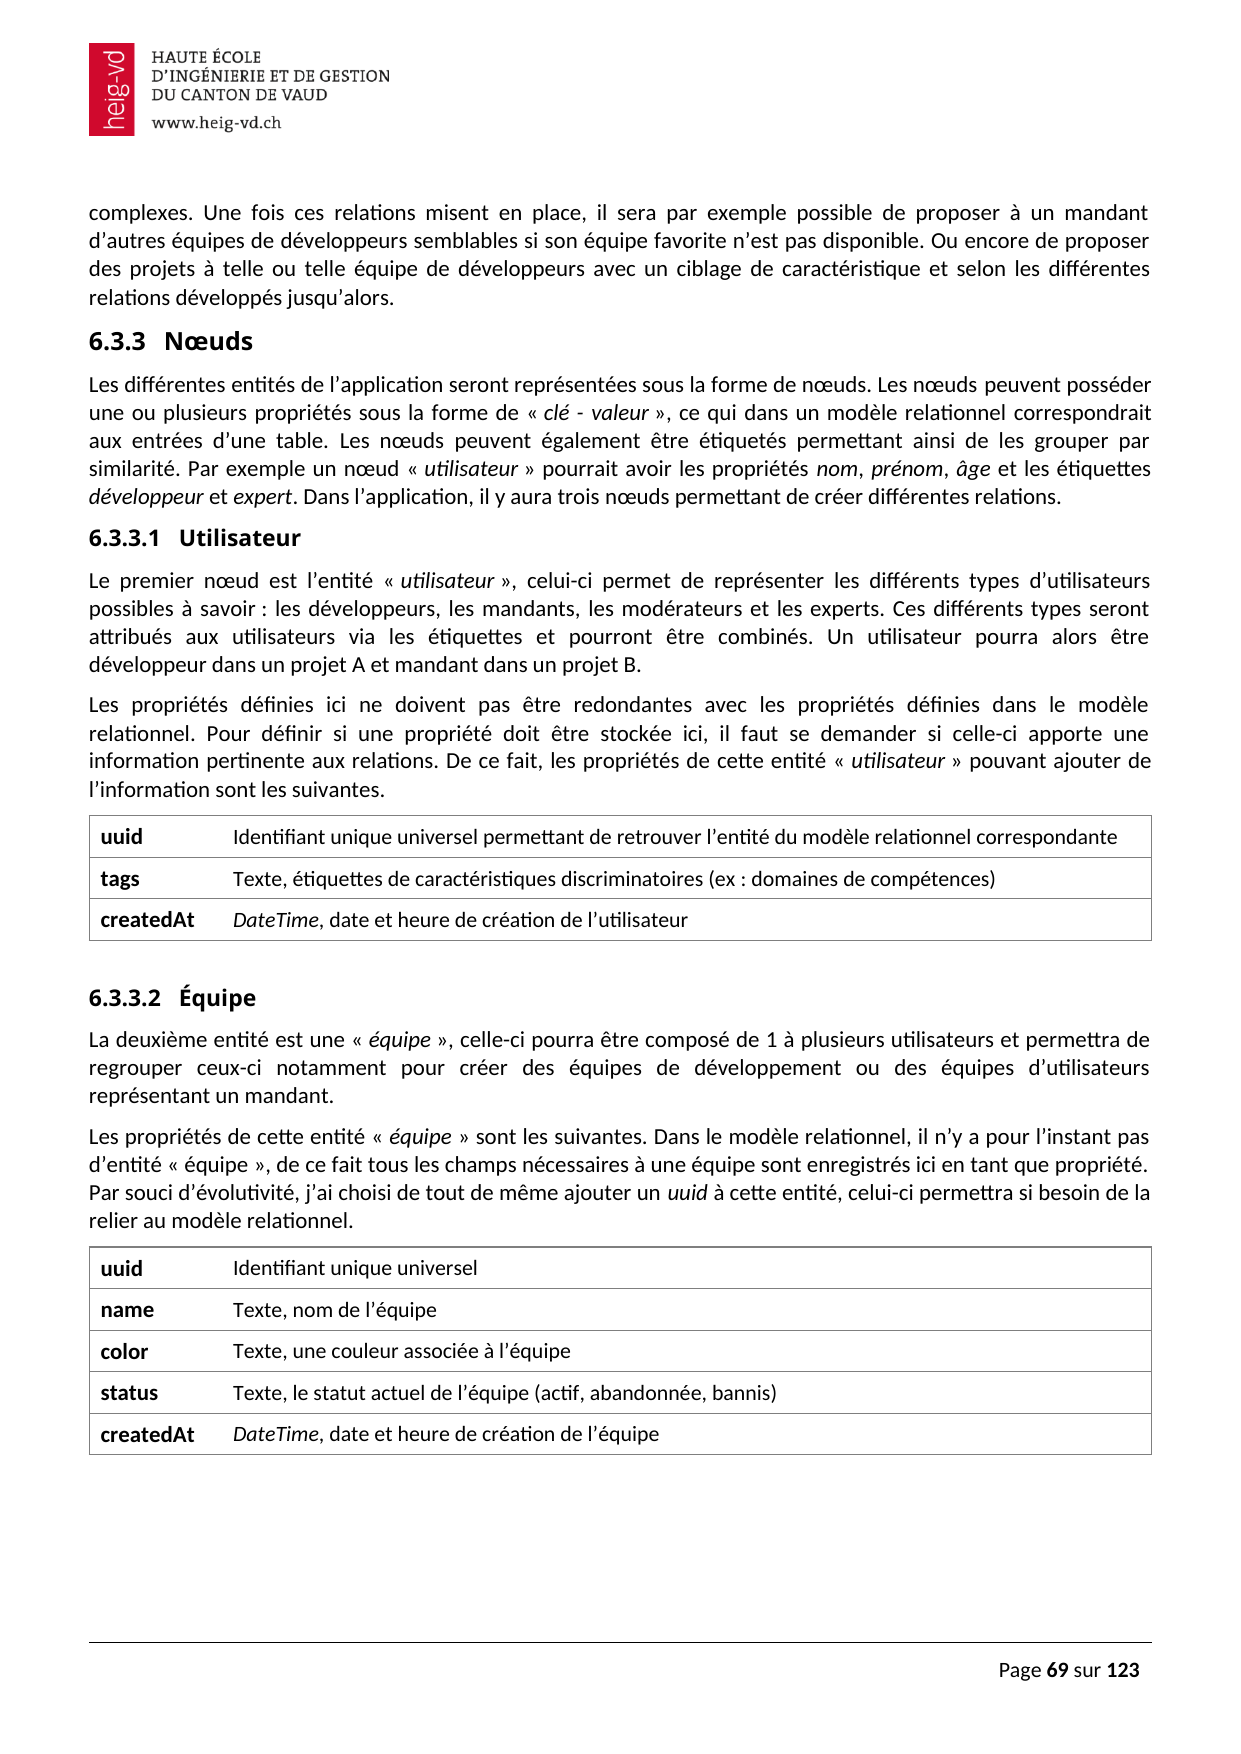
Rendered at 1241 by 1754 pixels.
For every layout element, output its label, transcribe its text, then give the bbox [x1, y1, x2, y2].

text Les différentes entités de l’application seront représentées sous la forme de nœuds. Les nœuds peuvent posséder une ou plusieurs propriétés sous la forme de « clé - valeur », ce qui dans un modèle relationnel correspondrait aux entrées d’une table. Les nœuds peuvent également être étiquetés permettant ainsi de les grouper par similarité. Par exemple un nœud « utilisateur » pourrait avoir les propriétés nom, prénom, âge et les étiquettes développeur et expert. Dans l’application, il y aura trois nœuds permettant de créer différentes relations. [89, 370, 1152, 510]
subtitle Utilisateur [89, 522, 1152, 553]
table_header Identifiant unique universel [222, 1248, 1151, 1288]
table_cell Texte, nom de l’équipe [222, 1289, 1151, 1329]
table_cell color [90, 1331, 222, 1371]
table_cell DateTime, date et heure de création de l’équipe [222, 1414, 1151, 1454]
table_cell tags [90, 858, 222, 898]
table_header uuid [90, 816, 222, 857]
table_cell Texte, étiquettes de caractéristiques discriminatoires (ex : domaines de compétences) [222, 858, 1151, 898]
table_cell Texte, le statut actuel de l’équipe (actif, abandonnée, bannis) [222, 1372, 1151, 1413]
table_header uuid [90, 1248, 222, 1288]
table_cell Texte, une couleur associée à l’équipe [222, 1331, 1151, 1371]
table_cell DateTime, date et heure de création de l’utilisateur [222, 899, 1151, 940]
picture [89, 43, 389, 136]
subtitle Équipe [89, 981, 1152, 1013]
table_cell status [90, 1372, 222, 1413]
table_cell createdAt [90, 1414, 222, 1454]
table_header Identifiant unique universel permettant de retrouver l’entité du modèle relationnel correspondante [222, 816, 1151, 857]
table_cell createdAt [90, 899, 222, 940]
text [89, 198, 1152, 311]
text Les propriétés de cette entité « équipe » sont les suivantes. Dans le modèle relationnel, il n’y a pour l’instant pas d’entité « équipe », de ce fait tous les champs nécessaires à une équipe sont enregistrés ici en tant que propriété. Par souci d’évolutivité, j’ai choisi de tout de même ajouter un uuid à cette entité, celui-ci permettra si besoin de la relier au modèle relationnel. [89, 1122, 1152, 1234]
text Le premier nœud est l’entité « utilisateur », celui-ci permet de représenter les différents types d’utilisateurs possibles à savoir : les développeurs, les mandants, les modérateurs et les experts. Ces différents types seront attribués aux utilisateurs via les étiquettes et pourront être combinés. Un utilisateur pourra alors être développeur dans un projet A et mandant dans un projet B. [89, 566, 1152, 678]
text Les propriétés définies ici ne doivent pas être redondantes avec les propriétés définies dans le modèle relationnel. Pour définir si une propriété doit être stockée ici, il faut se demander si celle-ci apporte une information pertinente aux relations. De ce fait, les propriétés de cette entité « utilisateur » pouvant ajouter de l’information sont les suivantes. [89, 691, 1152, 803]
subtitle Nœuds [89, 323, 1152, 357]
table_cell name [90, 1289, 222, 1329]
text La deuxième entité est une « équipe », celle-ci pourra être composé de 1 à plusieurs utilisateurs et permettra de regrouper ceux-ci notamment pour créer des équipes de développement ou des équipes d’utilisateurs représentant un mandant. [89, 1025, 1152, 1109]
